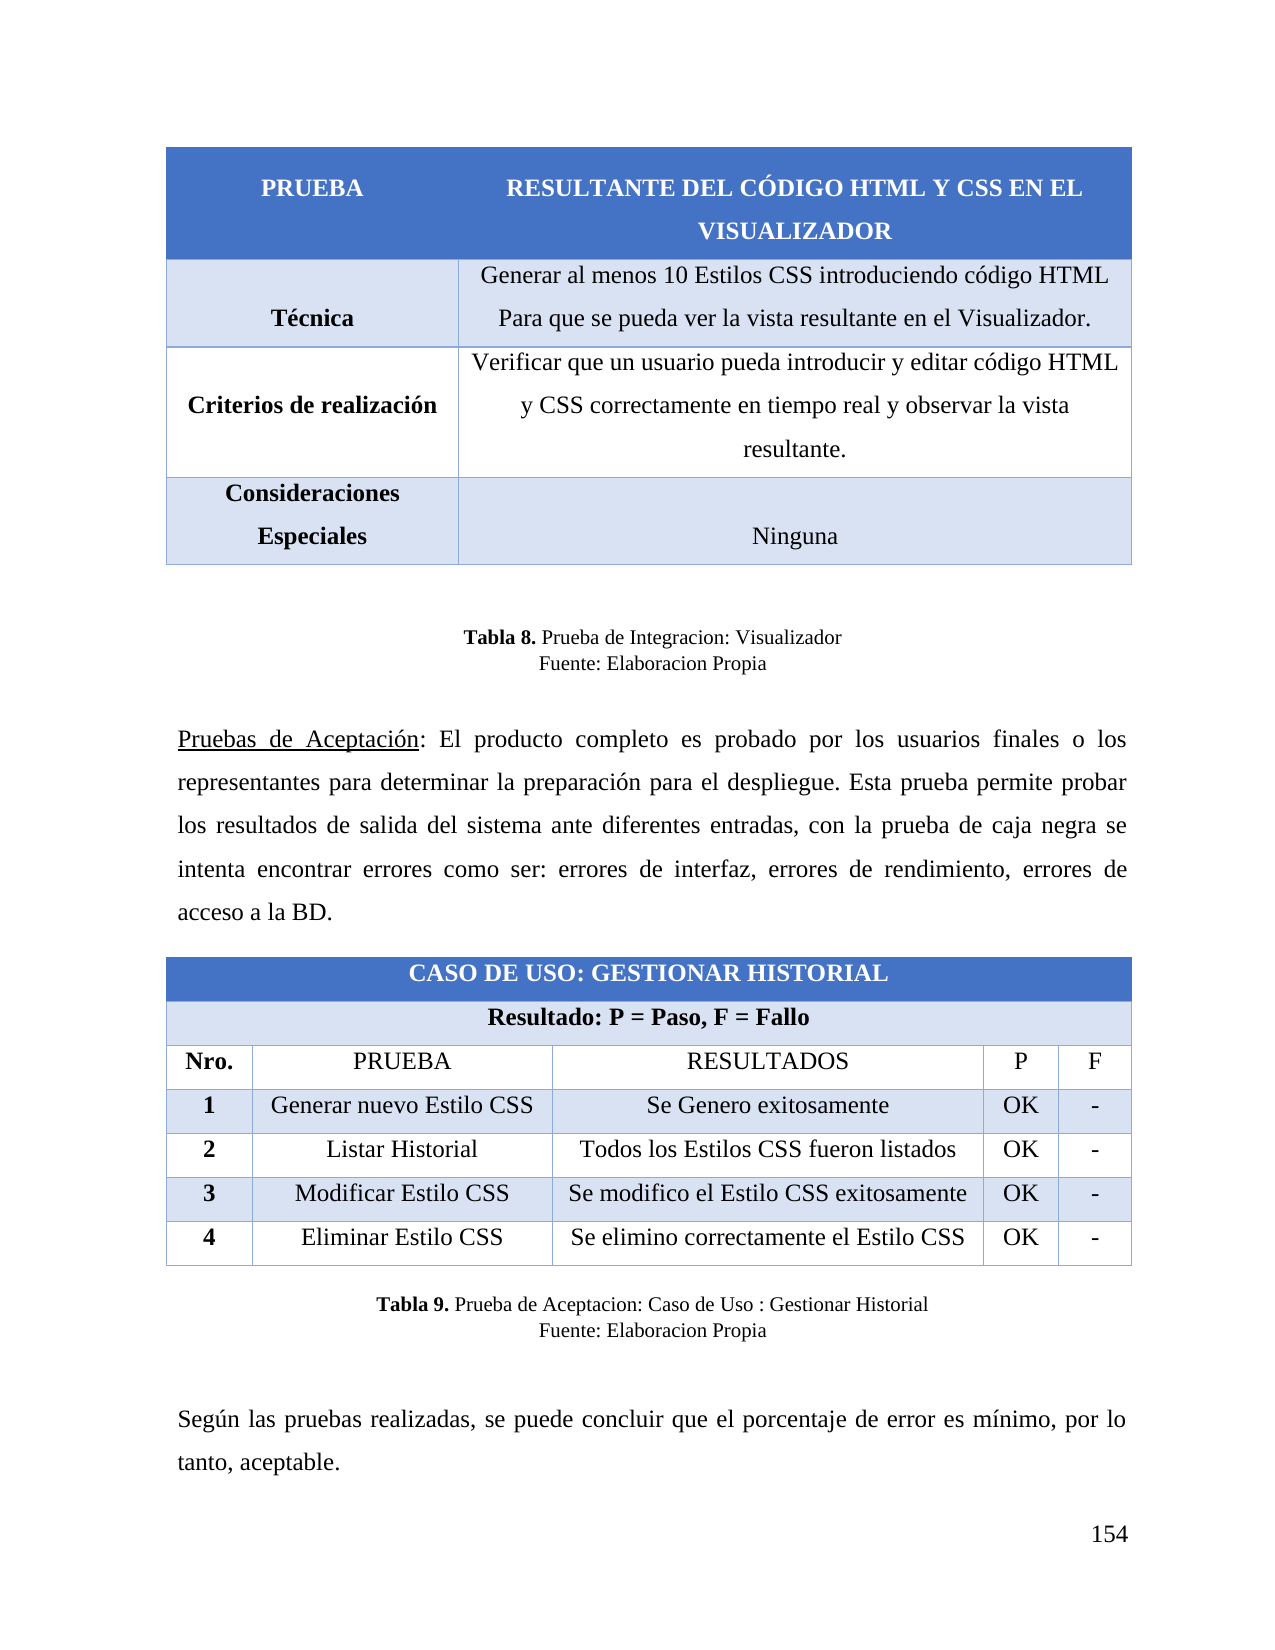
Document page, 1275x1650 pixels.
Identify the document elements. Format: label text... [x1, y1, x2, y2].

table_cell OK [984, 1178, 1058, 1221]
table_cell Consideraciones Especiales [167, 478, 458, 564]
table_header CASO DE USO: GESTIONAR HISTORIAL [167, 958, 1131, 1001]
table_cell Se elimino correctamente el Estilo CSS [553, 1222, 983, 1265]
text Pruebas de Aceptación: El producto completo es probado por los usuarios finales o los representantes para determinar la preparación para el despliegue. Esta prueba permite probar los resultados de salida del sistema ante diferentes entradas, con la prueba de caja negra se intenta encontrar errores como ser: errores de interfaz, errores de rendimiento, errores de acceso a la BD. [177, 724, 1128, 926]
table_cell Modificar Estilo CSS [253, 1178, 552, 1221]
text Fuente: Elaboracion Propia [177, 651, 1128, 675]
table_cell Generar nuevo Estilo CSS [253, 1090, 552, 1133]
text Tabla 9. Prueba de Aceptacion: Caso de Uso : Gestionar Historial [177, 1292, 1128, 1316]
table_cell 4 [167, 1222, 252, 1265]
table_cell Se Genero exitosamente [553, 1090, 983, 1133]
table_cell Todos los Estilos CSS fueron listados [553, 1134, 983, 1177]
table_cell 2 [167, 1134, 252, 1177]
table_cell - [1059, 1222, 1131, 1265]
table_cell F [1059, 1046, 1131, 1089]
text Tabla 8. Prueba de Integracion: Visualizador [177, 625, 1128, 649]
table_cell Listar Historial [253, 1134, 552, 1177]
table_cell - [1059, 1134, 1131, 1177]
table_cell 1 [167, 1090, 252, 1133]
text Fuente: Elaboracion Propia [177, 1318, 1128, 1342]
table_cell OK [984, 1090, 1058, 1133]
table_cell Resultado: P = Paso, F = Fallo [167, 1002, 1131, 1045]
table_cell Técnica [167, 260, 458, 346]
table_cell Nro. [167, 1046, 252, 1089]
table_cell - [1059, 1178, 1131, 1221]
table_cell OK [984, 1222, 1058, 1265]
table_cell OK [984, 1134, 1058, 1177]
table_cell PRUEBA [253, 1046, 552, 1089]
table_cell Ninguna [459, 478, 1131, 564]
table_cell Se modifico el Estilo CSS exitosamente [553, 1178, 983, 1221]
table_cell Verificar que un usuario pueda introducir y editar código HTML y CSS correctamente en tiempo real y observar la vista resultante. [459, 348, 1131, 477]
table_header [459, 148, 1131, 259]
table_cell P [984, 1046, 1058, 1089]
text Según las pruebas realizadas, se puede concluir que el porcentaje de error es mínimo, por lo tanto, aceptable. [177, 1404, 1128, 1476]
table_cell Generar al menos 10 Estilos CSS introduciendo código HTML Para que se pueda ver la vista resultante en el Visualizador. [459, 260, 1131, 346]
table_cell Criterios de realización [167, 348, 458, 477]
table_cell RESULTADOS [553, 1046, 983, 1089]
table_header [167, 148, 458, 259]
table_cell 3 [167, 1178, 252, 1221]
table_cell Eliminar Estilo CSS [253, 1222, 552, 1265]
table_cell - [1059, 1090, 1131, 1133]
